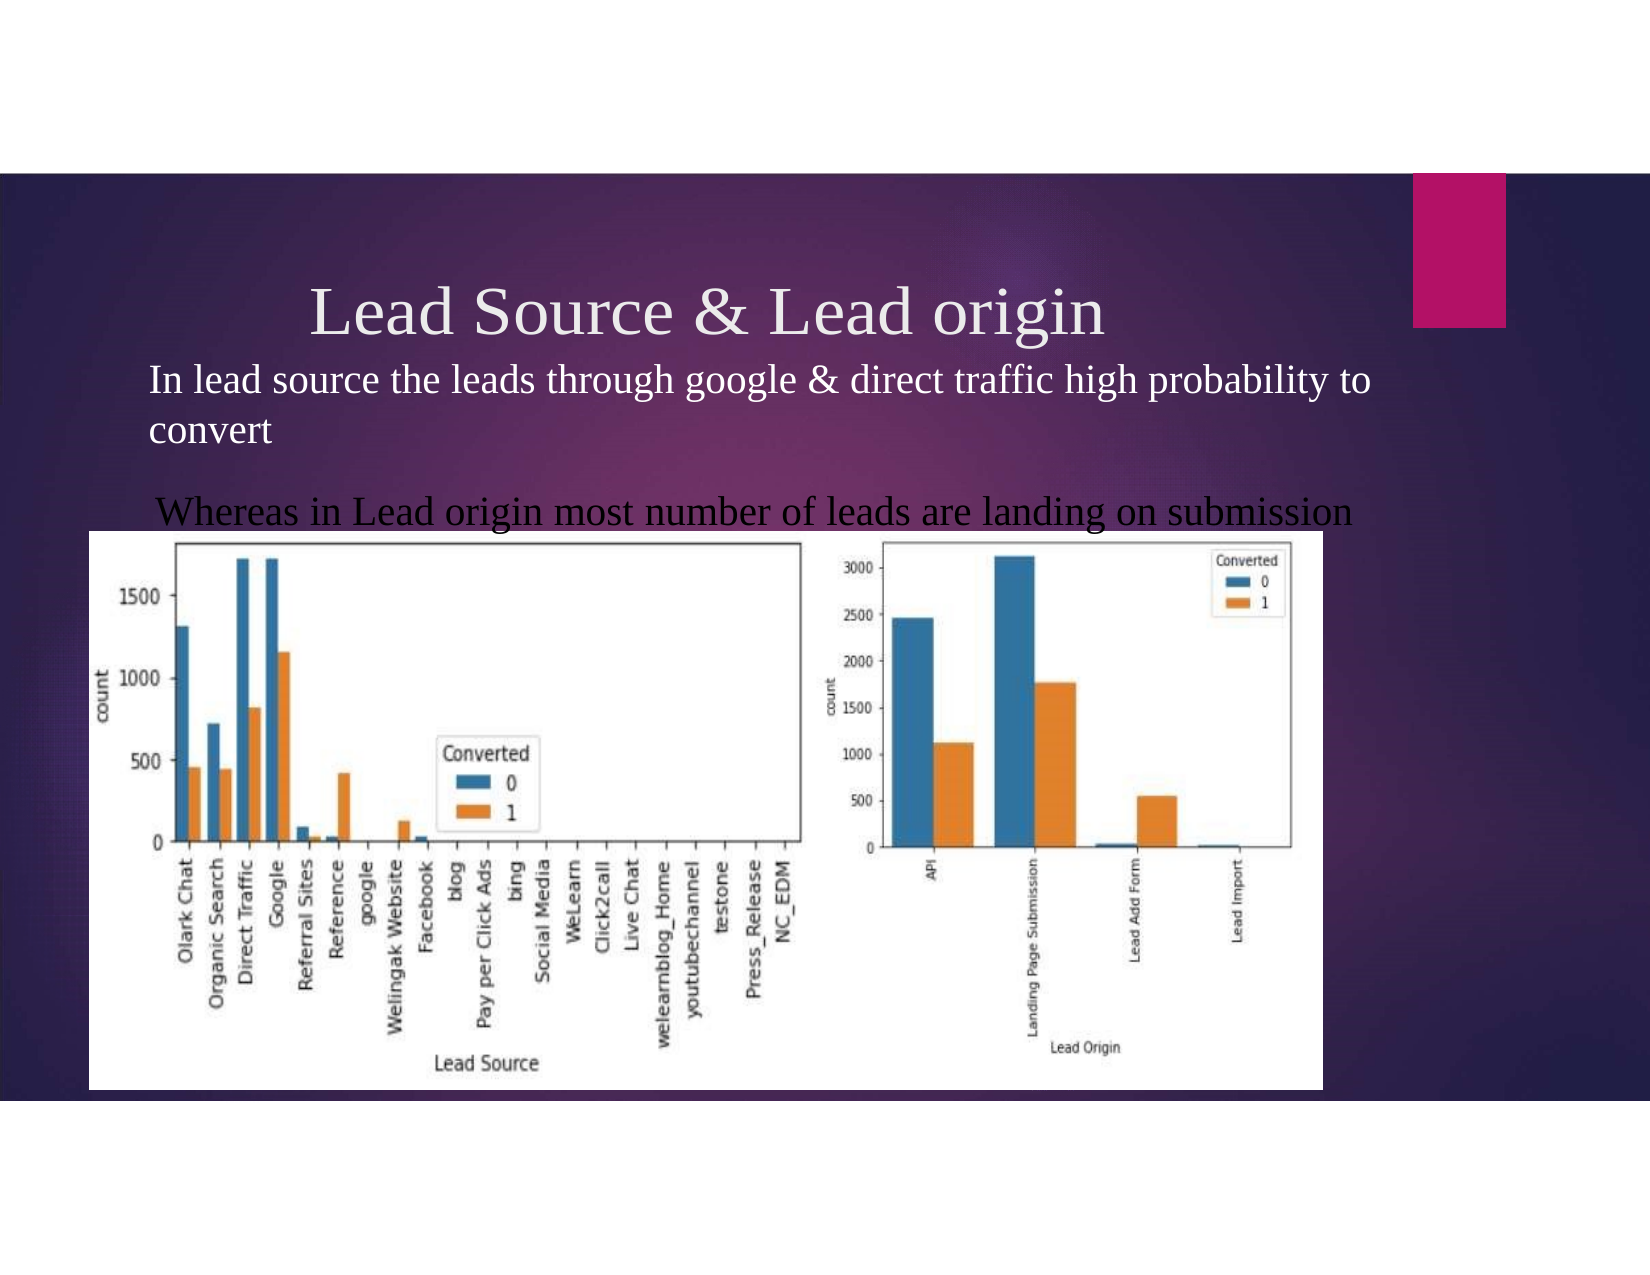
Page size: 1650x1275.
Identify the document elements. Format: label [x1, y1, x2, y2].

picture [0, 172, 1650, 1103]
